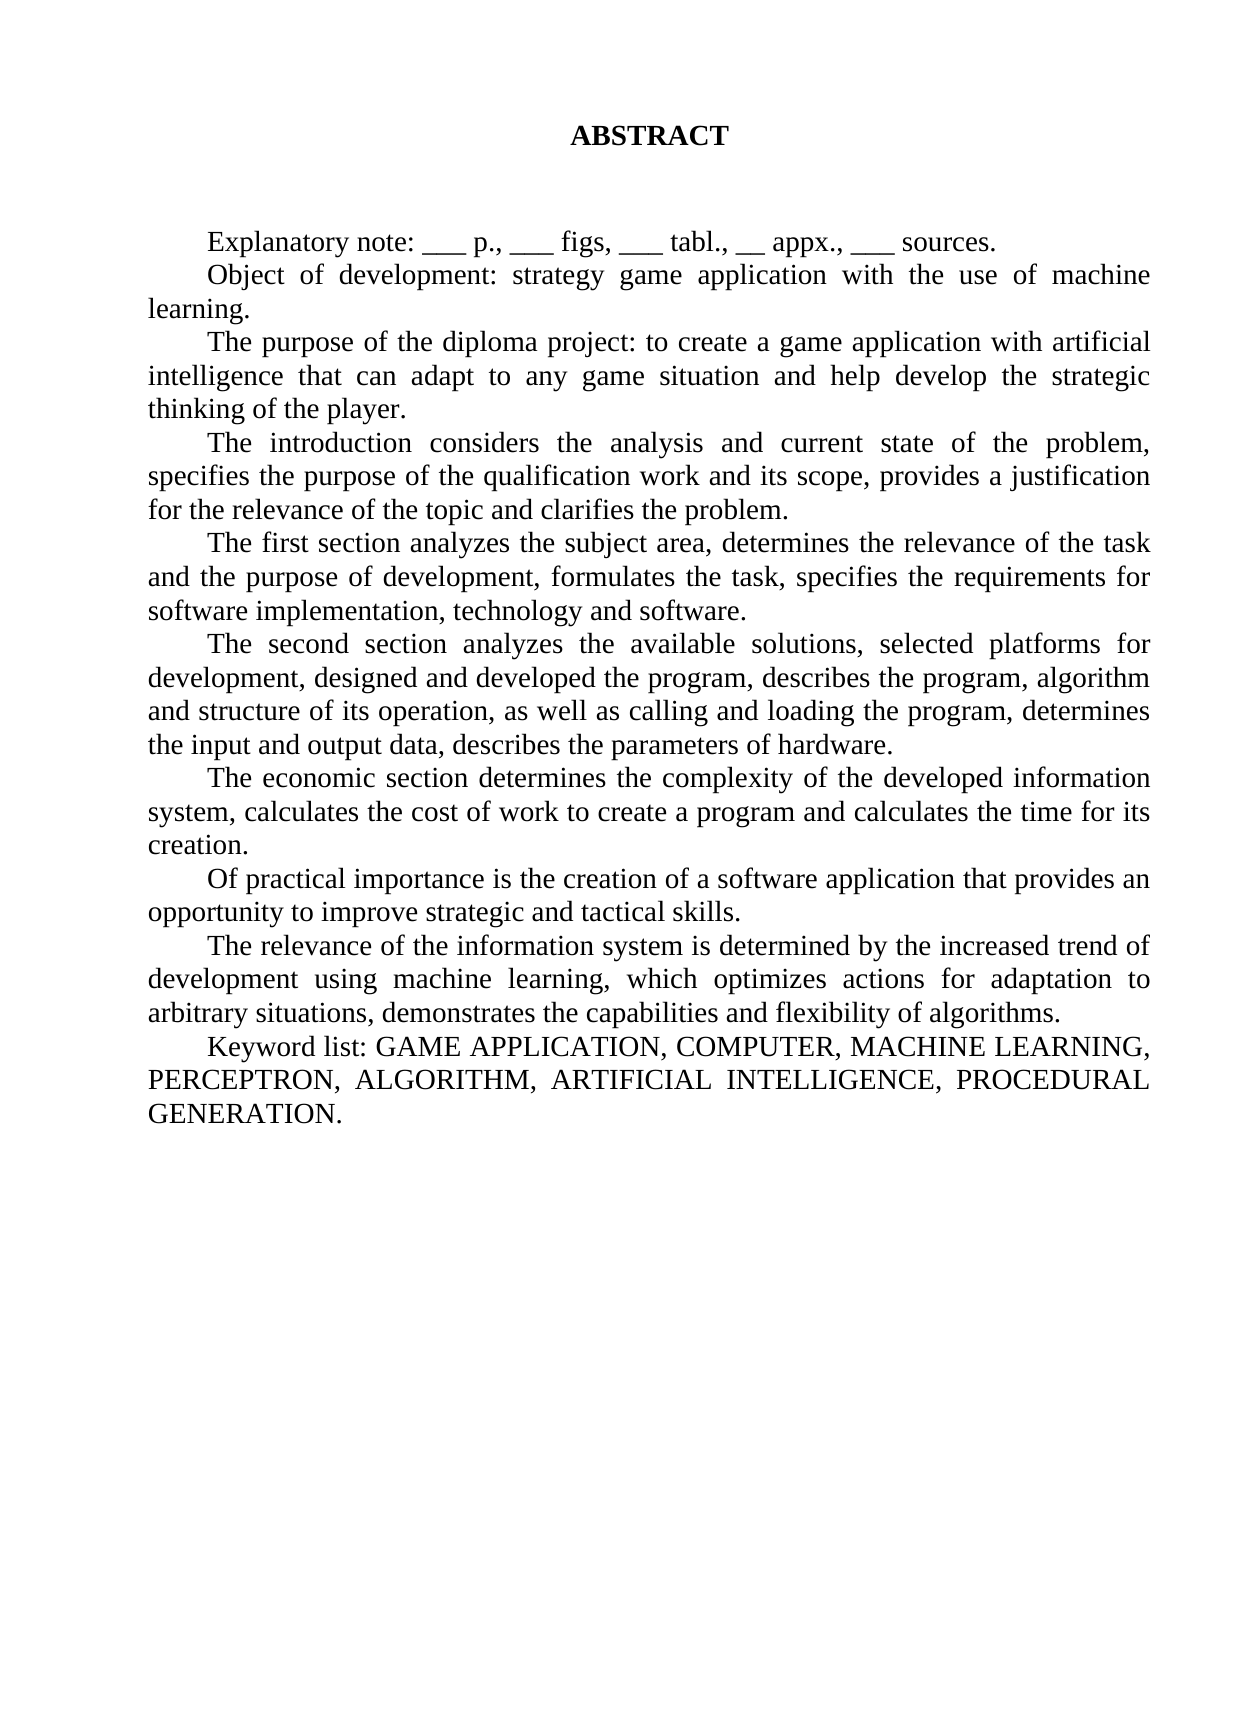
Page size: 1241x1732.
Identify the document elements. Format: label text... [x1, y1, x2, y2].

text Object of development: strategy game application with the use of machine learning. [148, 257, 1152, 324]
text The second section analyzes the available solutions, selected platforms for development, designed and developed the program, describes the program, algorithm and structure of its operation, as well as calling and loading the program, determines the input and output data, describes the parameters of hardware. [148, 626, 1152, 760]
text The economic section determines the complexity of the developed information system, calculates the cost of work to create a program and calculates the time for its creation. [148, 760, 1152, 861]
text ABSTRACT [148, 118, 1152, 152]
text Of practical importance is the creation of a software application that provides an opportunity to improve strategic and tactical skills. [148, 861, 1152, 928]
text The purpose of the diploma project: to create a game application with artificial intelligence that can adapt to any game situation and help develop the strategic thinking of the player. [148, 324, 1152, 425]
text The relevance of the information system is determined by the increased trend of development using machine learning, which optimizes actions for adaptation to arbitrary situations, demonstrates the capabilities and flexibility of algorithms. [148, 928, 1152, 1029]
text Keyword list: GAME APPLICATION, COMPUTER, MACHINE LEARNING, PERCEPTRON, ALGORITHM, ARTIFICIAL INTELLIGENCE, PROCEDURAL GENERATION. [148, 1029, 1152, 1129]
text The first section analyzes the subject area, determines the relevance of the task and the purpose of development, formulates the task, specifies the requirements for software implementation, technology and software. [148, 526, 1152, 626]
text The introduction considers the analysis and current state of the problem, specifies the purpose of the qualification work and its scope, provides a justification for the relevance of the topic and clarifies the problem. [148, 425, 1152, 526]
text Explanatory note: ___ p., ___ figs, ___ tabl., __ appx., ___ sources. [148, 224, 1152, 257]
